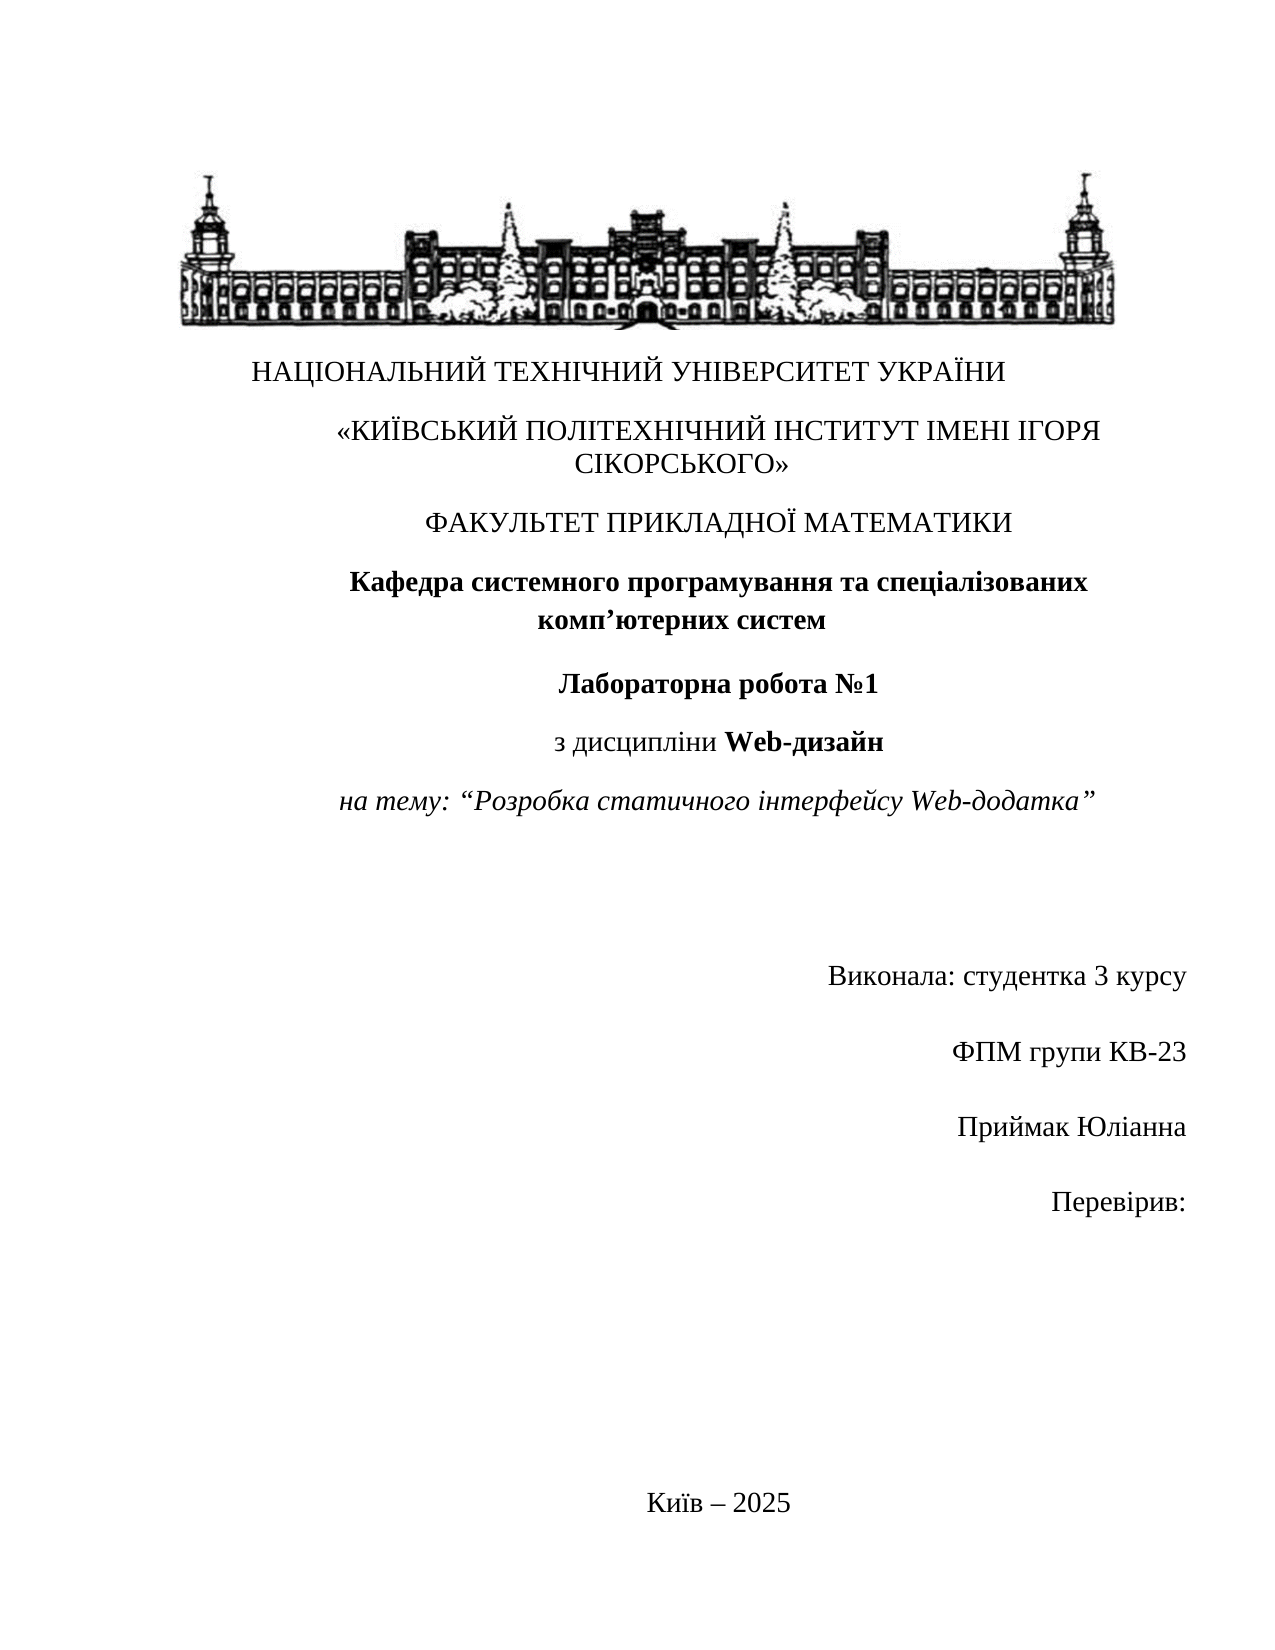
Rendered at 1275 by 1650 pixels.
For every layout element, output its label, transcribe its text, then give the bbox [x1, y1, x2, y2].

text ФАКУЛЬТЕТ ПРИКЛАДНОЇ МАТЕМАТИКИ [177, 505, 1186, 539]
text ФПМ групи КВ-23 [177, 1034, 1186, 1067]
text на тему: “Розробка статичного інтерфейсу Web-додатка” [177, 783, 1186, 816]
text «КИЇВСЬКИЙ ПОЛІТЕХНІЧНИЙ ІНСТИТУТ ІМЕНІ ІГОРЯ СІКОРСЬКОГО» [177, 413, 1186, 480]
text Кафедра системного програмування та спеціалізованих комп’ютерних систем [177, 564, 1186, 636]
text Київ – 2025 [177, 1486, 1186, 1519]
text Приймак Юліанна [177, 1109, 1186, 1143]
text Перевірив: [177, 1184, 1186, 1218]
text Лабораторна робота №1 [177, 666, 1186, 699]
text з дисципліни Web-дизайн [177, 724, 1186, 758]
text Виконала: студентка 3 курсу [177, 958, 1186, 992]
text НАЦІОНАЛЬНИЙ ТЕХНІЧНИЙ УНІВЕРСИТЕТ УКРАЇНИ [177, 354, 1186, 388]
picture [177, 169, 1118, 330]
